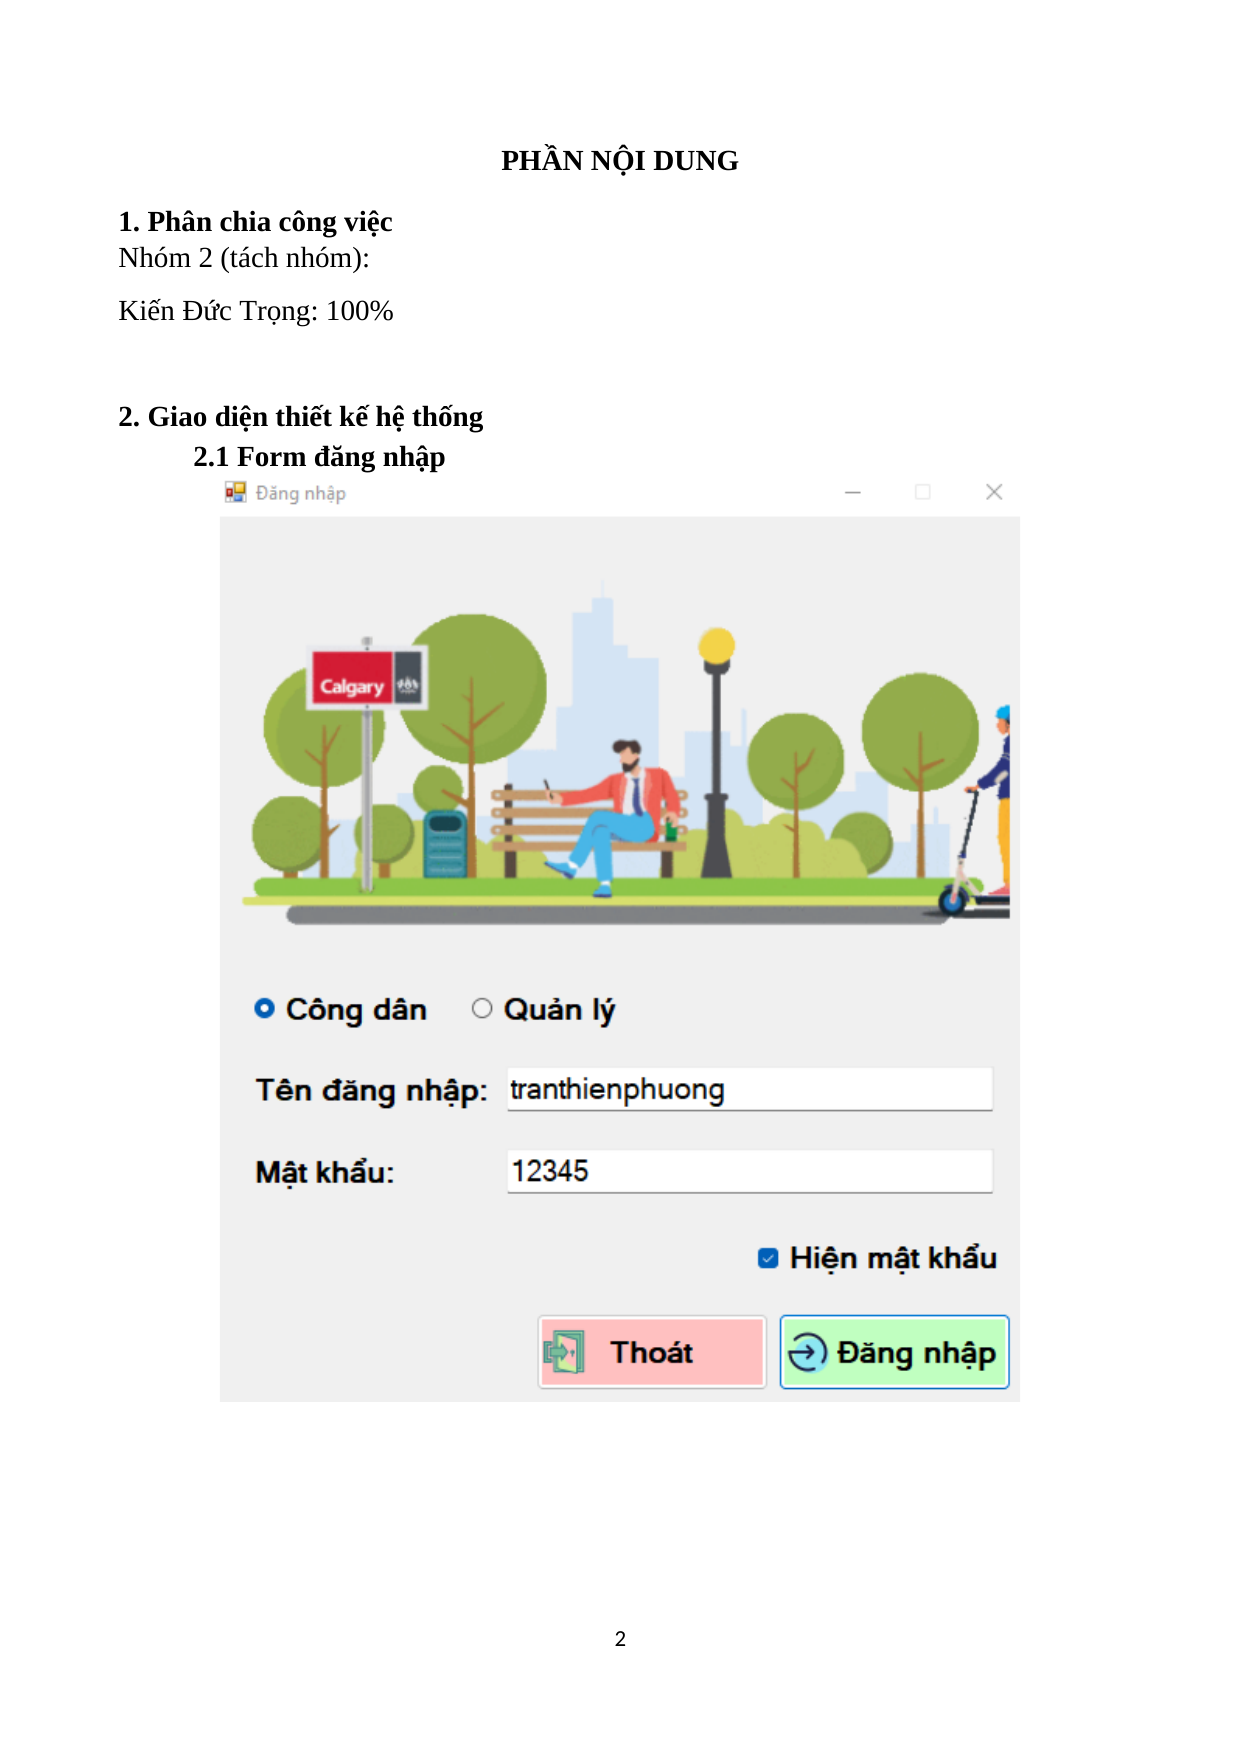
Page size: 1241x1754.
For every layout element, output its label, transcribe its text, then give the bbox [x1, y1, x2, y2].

subtitle 2.1 Form đăng nhập [118, 439, 1122, 473]
text Kiến Đức Trọng: 100% [118, 293, 1122, 327]
picture [219, 475, 1021, 1402]
subtitle 1. Phân chia công việc [118, 204, 1122, 238]
subtitle PHẦN NỘI DUNG [118, 143, 1122, 177]
subtitle 2. Giao diện thiết kế hệ thống [118, 399, 1122, 432]
text Nhóm 2 (tách nhóm): [118, 240, 1122, 274]
